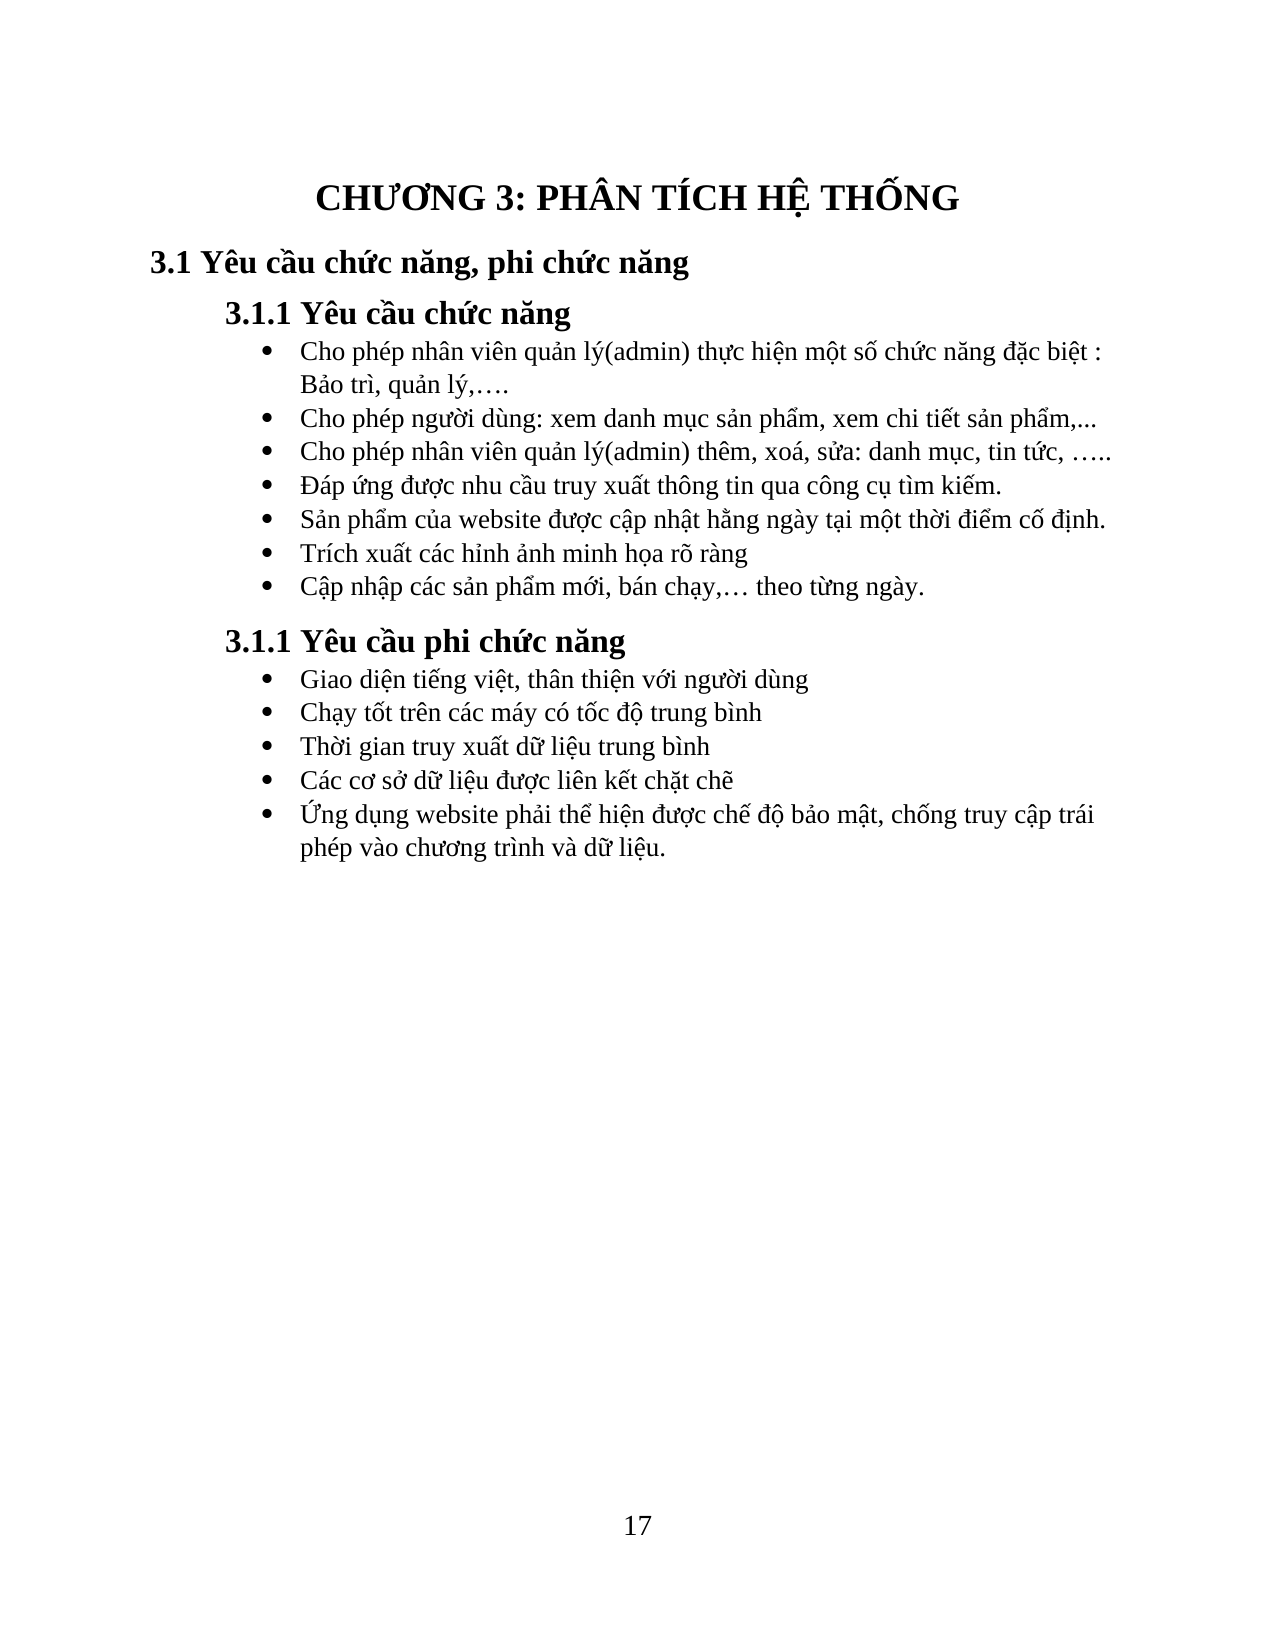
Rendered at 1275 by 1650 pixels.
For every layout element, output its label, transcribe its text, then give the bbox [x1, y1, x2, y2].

list Thời gian truy xuất dữ liệu trung bình [262, 730, 1125, 761]
list Sản phẩm của website được cập nhật hằng ngày tại một thời điểm cố định. [262, 503, 1125, 534]
subtitle 3.1.1 Yêu cầu phi chức năng [150, 621, 1125, 659]
subtitle CHƯƠNG 3: PHÂN TÍCH HỆ THỐNG [150, 175, 1125, 218]
list Giao diện tiếng việt, thân thiện với người dùng [262, 663, 1125, 694]
list Cho phép người dùng: xem danh mục sản phẩm, xem chi tiết sản phẩm,... [262, 402, 1125, 433]
subtitle 3.1 Yêu cầu chức năng, phi chức năng [150, 242, 1125, 281]
list Trích xuất các hỉnh ảnh minh họa rõ ràng [262, 537, 1125, 568]
list Các cơ sở dữ liệu được liên kết chặt chẽ [262, 764, 1125, 795]
list Chạy tốt trên các máy có tốc độ trung bình [262, 696, 1125, 728]
list Cho phép nhân viên quản lý(admin) thêm, xoá, sửa: danh mục, tin tức, ….. [262, 436, 1125, 467]
list Đáp ứng được nhu cầu truy xuất thông tin qua công cụ tìm kiếm. [262, 469, 1125, 501]
list Cho phép nhân viên quản lý(admin) thực hiện một số chức năng đặc biệt : Bảo trì, quản lý,…. [262, 334, 1125, 399]
list Ứng dụng website phải thể hiện được chế độ bảo mật, chống truy cập trái phép vào chương trình và dữ liệu. [262, 798, 1125, 862]
subtitle 3.1.1 Yêu cầu chức năng [150, 293, 1125, 332]
list Cập nhập các sản phẩm mới, bán chạy,… theo từng ngày. [262, 571, 1125, 602]
